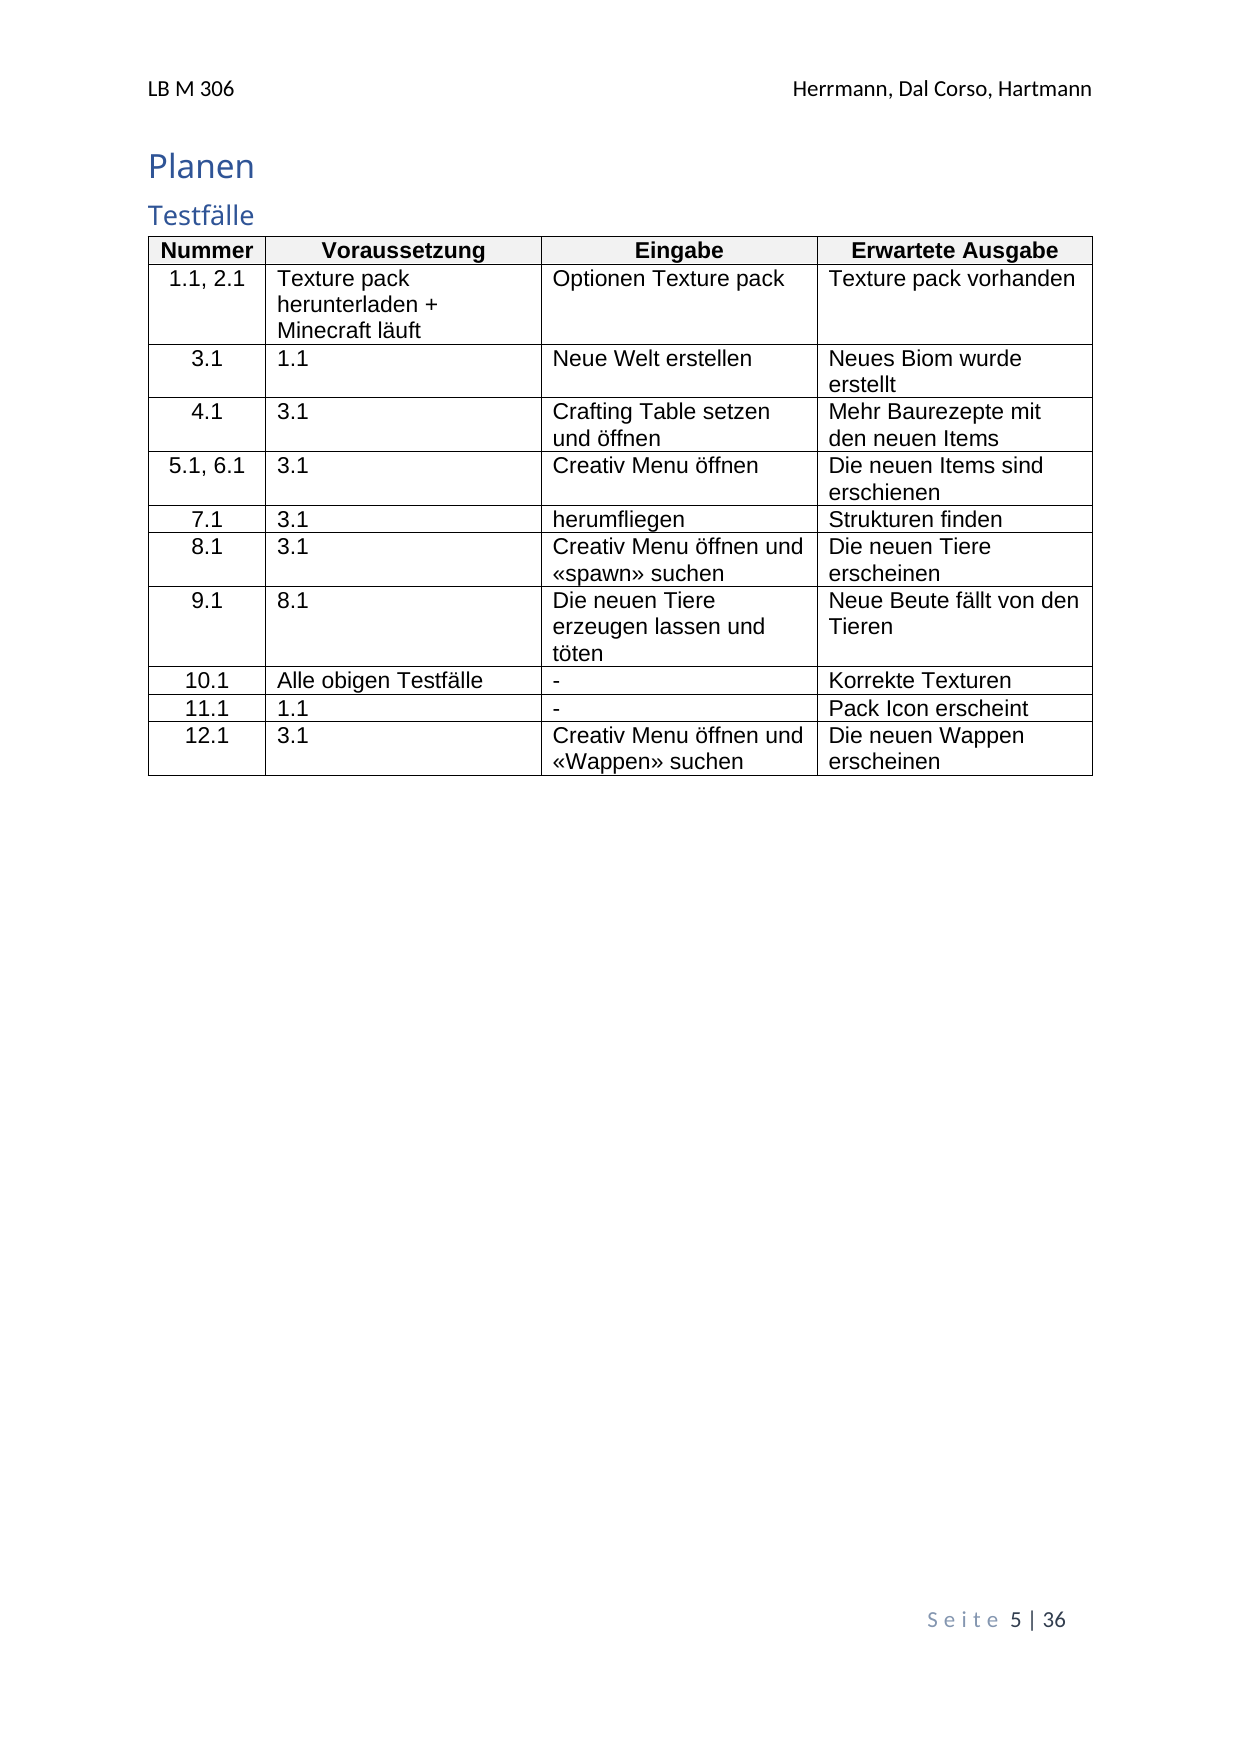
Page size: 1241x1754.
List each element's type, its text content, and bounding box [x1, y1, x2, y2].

table_cell 3.1 [266, 398, 541, 451]
table_cell 3.1 [266, 506, 541, 532]
table_cell Texture pack herunterladen + Minecraft läuft [266, 265, 541, 343]
table_header Voraussetzung [266, 237, 541, 263]
table_cell Crafting Table setzen und öffnen [542, 398, 817, 451]
table_cell Creativ Menu öffnen und «Wappen» suchen [542, 722, 817, 774]
table_cell 1.1, 2.1 [149, 265, 265, 343]
table_cell 1.1 [266, 695, 541, 721]
table_cell - [542, 667, 817, 693]
table_cell Die neuen Wappen erscheinen [818, 722, 1092, 774]
table_header Nummer [149, 237, 265, 263]
table_cell 4.1 [149, 398, 265, 451]
table_header Eingabe [542, 237, 817, 263]
table_cell 3.1 [266, 533, 541, 586]
table_cell Die neuen Tiere erzeugen lassen und töten [542, 587, 817, 666]
table_cell - [542, 695, 817, 721]
table_cell Optionen Texture pack [542, 265, 817, 343]
table_cell 7.1 [149, 506, 265, 532]
subtitle Testfälle [148, 196, 1093, 233]
table_cell Die neuen Tiere erscheinen [818, 533, 1092, 586]
table_cell Neues Biom wurde erstellt [818, 345, 1092, 397]
table_cell Creativ Menu öffnen und «spawn» suchen [542, 533, 817, 586]
table_header Erwartete Ausgabe [818, 237, 1092, 263]
table_cell Texture pack vorhanden [818, 265, 1092, 343]
table_cell 3.1 [149, 345, 265, 397]
table_cell 11.1 [149, 695, 265, 721]
table_cell Pack Icon erscheint [818, 695, 1092, 721]
table_cell 5.1, 6.1 [149, 452, 265, 505]
table_cell 12.1 [149, 722, 265, 774]
table_cell 8.1 [149, 533, 265, 586]
table_cell Neue Welt erstellen [542, 345, 817, 397]
table_cell Neue Beute fällt von den Tieren [818, 587, 1092, 666]
table_cell 9.1 [149, 587, 265, 666]
table_cell Strukturen finden [818, 506, 1092, 532]
table_cell herumfliegen [542, 506, 817, 532]
subtitle Planen [148, 143, 1093, 188]
table_cell 10.1 [149, 667, 265, 693]
table_cell Alle obigen Testfälle [266, 667, 541, 693]
table_cell Korrekte Texturen [818, 667, 1092, 693]
table_cell 3.1 [266, 722, 541, 774]
table_cell 3.1 [266, 452, 541, 505]
table_cell 8.1 [266, 587, 541, 666]
table_cell Mehr Baurezepte mit den neuen Items [818, 398, 1092, 451]
table_cell Creativ Menu öffnen [542, 452, 817, 505]
table_cell 1.1 [266, 345, 541, 397]
table_cell Die neuen Items sind erschienen [818, 452, 1092, 505]
